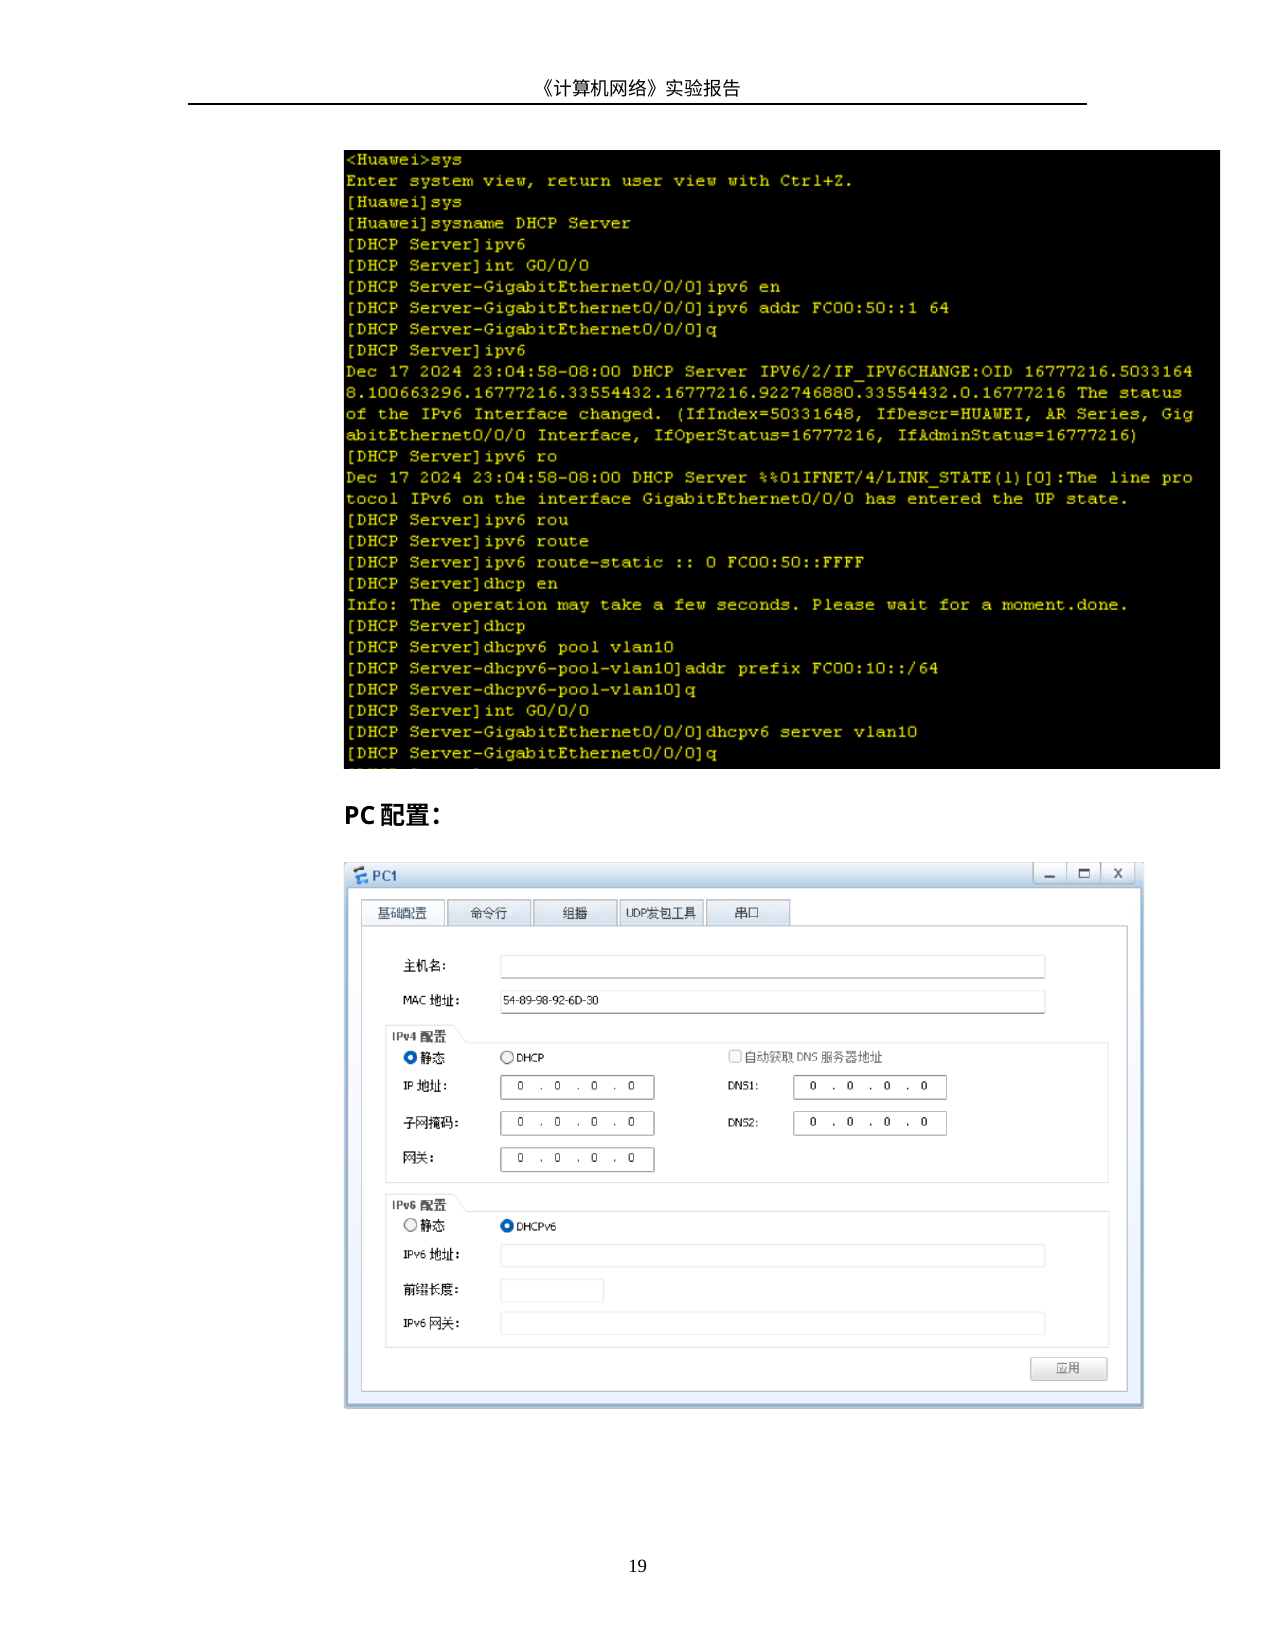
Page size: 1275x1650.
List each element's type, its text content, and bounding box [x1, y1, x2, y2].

list PC配置： [344, 795, 1087, 831]
picture [343, 862, 1145, 1409]
picture [343, 150, 1221, 769]
